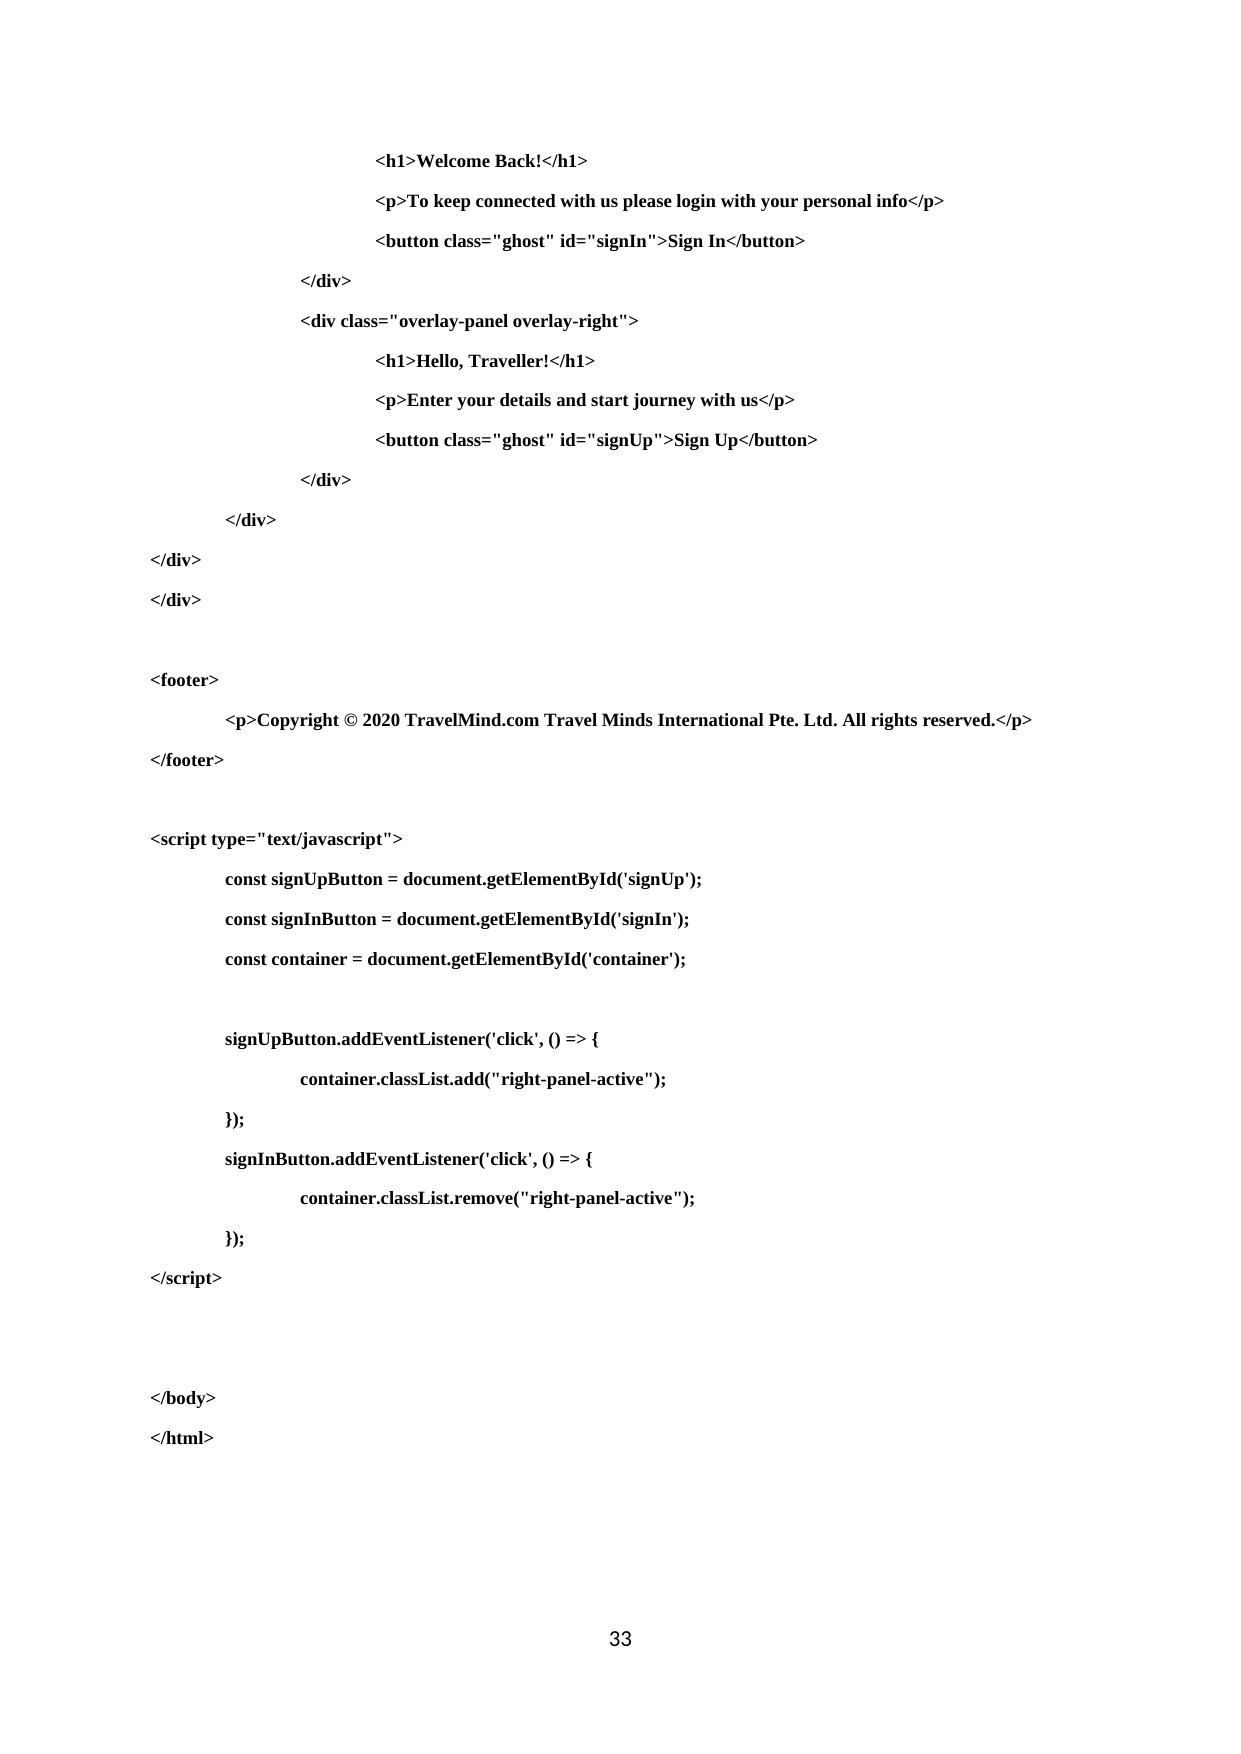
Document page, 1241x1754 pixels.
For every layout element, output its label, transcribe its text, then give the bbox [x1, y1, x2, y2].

text <button class="ghost" id="signUp">Sign Up</button> [150, 429, 1090, 451]
text </footer> [150, 748, 1090, 770]
text <p>Copyright © 2020 TravelMind.com Travel Minds International Pte. Ltd. All rights reserved.</p> [150, 708, 1090, 730]
text </div> [150, 589, 1090, 610]
text <script type="text/javascript"> [150, 828, 1090, 850]
text <p>To keep connected with us please login with your personal info</p> [150, 190, 1090, 211]
text <p>Enter your details and start journey with us</p> [150, 389, 1090, 411]
text const container = document.getElementById('container'); [150, 948, 1090, 969]
text signInButton.addEventListener('click', () => { [150, 1147, 1090, 1169]
text <h1>Hello, Traveller!</h1> [150, 349, 1090, 371]
text }); [150, 1227, 1090, 1249]
text </html> [150, 1427, 1090, 1448]
text <footer> [150, 669, 1090, 690]
text </div> [150, 509, 1090, 531]
text </body> [150, 1387, 1090, 1408]
text <h1>Welcome Back!</h1> [150, 150, 1090, 172]
text container.classList.add("right-panel-active"); [150, 1068, 1090, 1089]
text <button class="ghost" id="signIn">Sign In</button> [150, 230, 1090, 251]
text </div> [150, 469, 1090, 491]
text </script> [150, 1267, 1090, 1289]
text const signUpButton = document.getElementById('signUp'); [150, 868, 1090, 890]
text </div> [150, 549, 1090, 571]
text <div class="overlay-panel overlay-right"> [150, 309, 1090, 331]
text }); [150, 1107, 1090, 1129]
text </div> [150, 270, 1090, 291]
text container.classList.remove("right-panel-active"); [150, 1187, 1090, 1209]
text const signInButton = document.getElementById('signIn'); [150, 908, 1090, 929]
text signUpButton.addEventListener('click', () => { [150, 1028, 1090, 1049]
